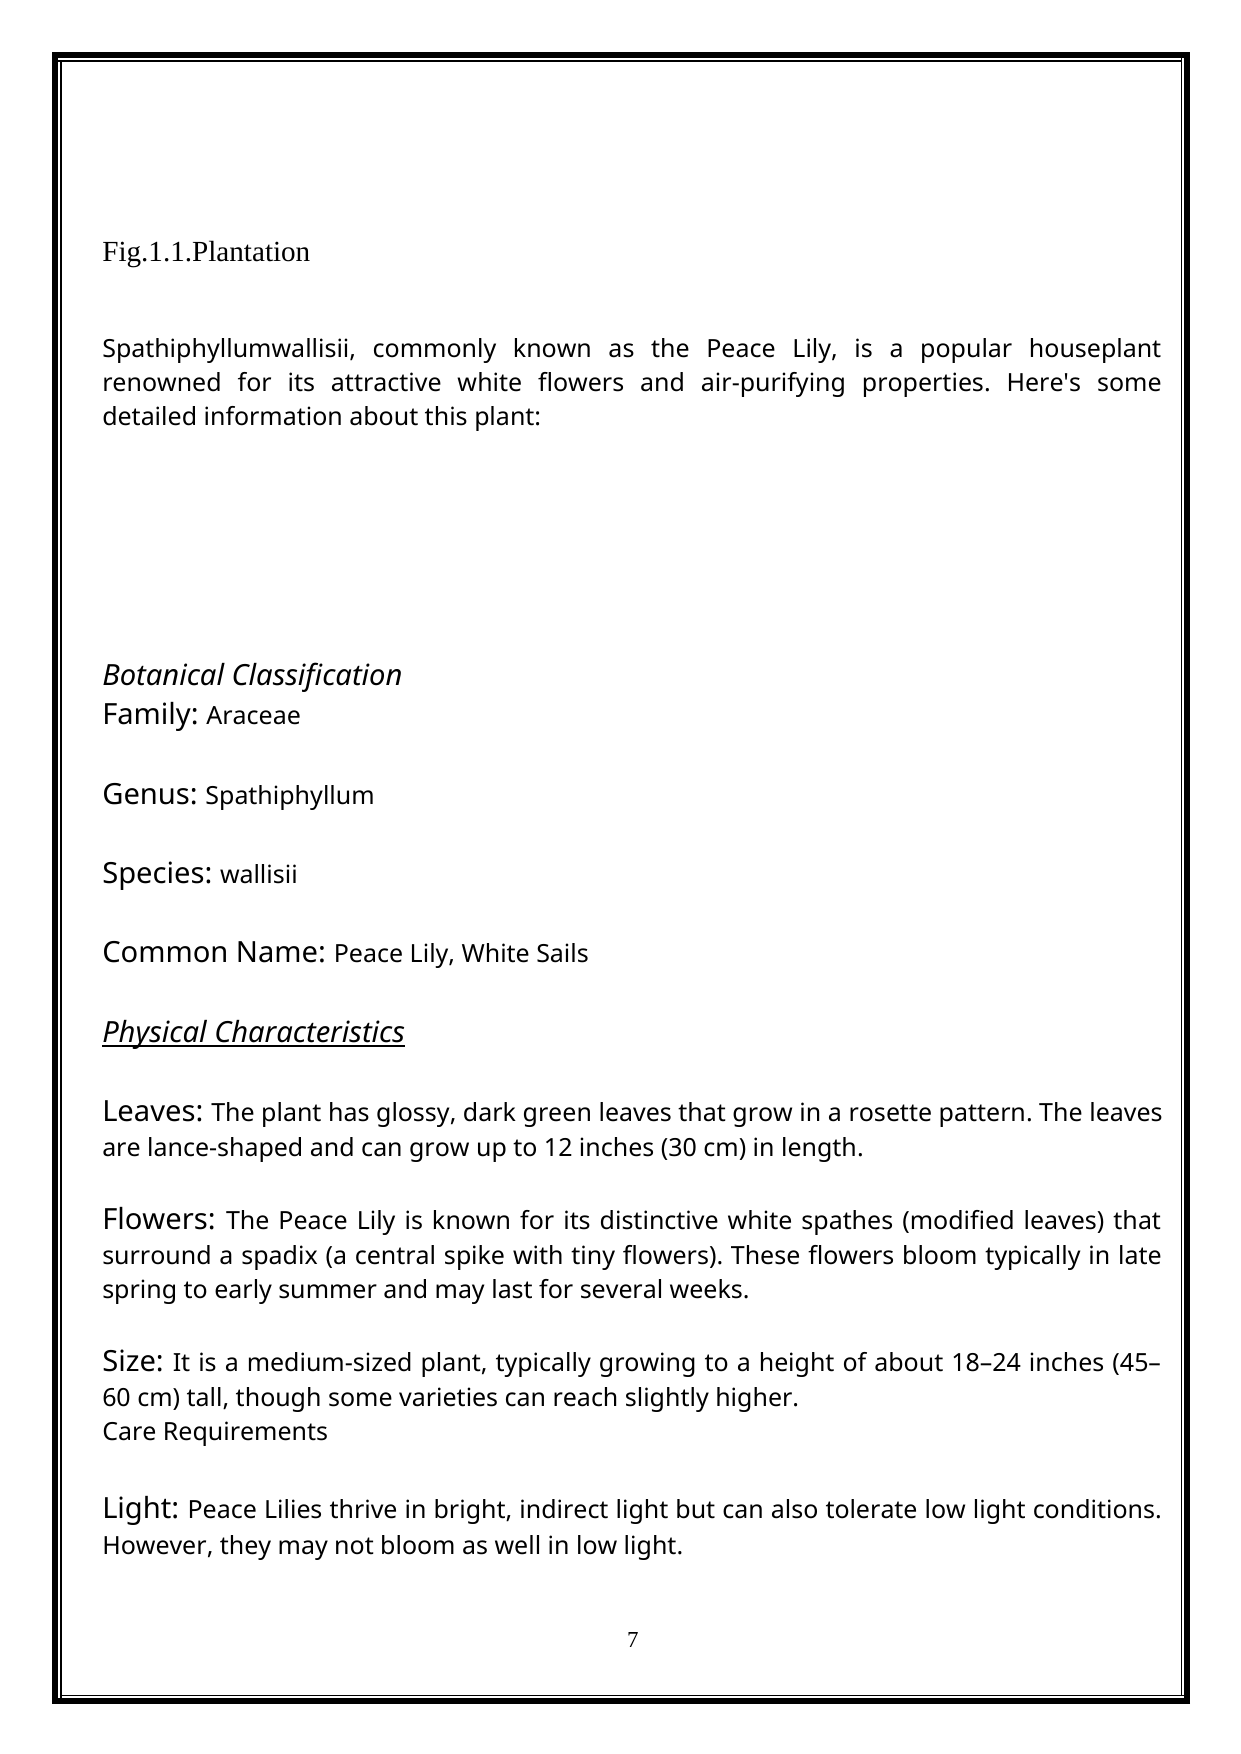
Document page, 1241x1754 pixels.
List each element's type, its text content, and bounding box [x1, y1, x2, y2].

text Leaves: The plant has glossy, dark green leaves that grow in a rosette pattern. The leaves are lance-shaped and can grow up to 12 inches (30 cm) in length. [102, 1090, 1163, 1164]
text Flowers: The Peace Lily is known for its distinctive white spathes (modified leaves) that surround a spadix (a central spike with tiny flowers). These flowers bloom typically in late spring to early summer and may last for several weeks. [102, 1198, 1163, 1306]
text Light: Peace Lilies thrive in bright, indirect light but can also tolerate low light conditions. However, they may not bloom as well in low light. [102, 1488, 1163, 1561]
text Family: Araceae [102, 693, 1163, 733]
text Spathiphyllumwallisii, commonly known as the Peace Lily, is a popular houseplant renowned for its attractive white flowers and air-purifying properties. Here's some detailed information about this plant: [102, 330, 1163, 433]
text Physical Characteristics [102, 1011, 1163, 1051]
text Botanical Classification [102, 654, 1163, 693]
text Size: It is a medium-sized plant, typically growing to a height of about 18–24 inches (45–60 cm) tall, though some varieties can reach slightly higher. [102, 1340, 1163, 1414]
text Fig.1.1.Plantation [102, 234, 1163, 268]
text Species: wallisii [102, 852, 1163, 892]
text Care Requirements [102, 1414, 1163, 1448]
text Common Name: Peace Lily, White Sails [102, 932, 1163, 971]
text Genus: Spathiphyllum [102, 773, 1163, 813]
